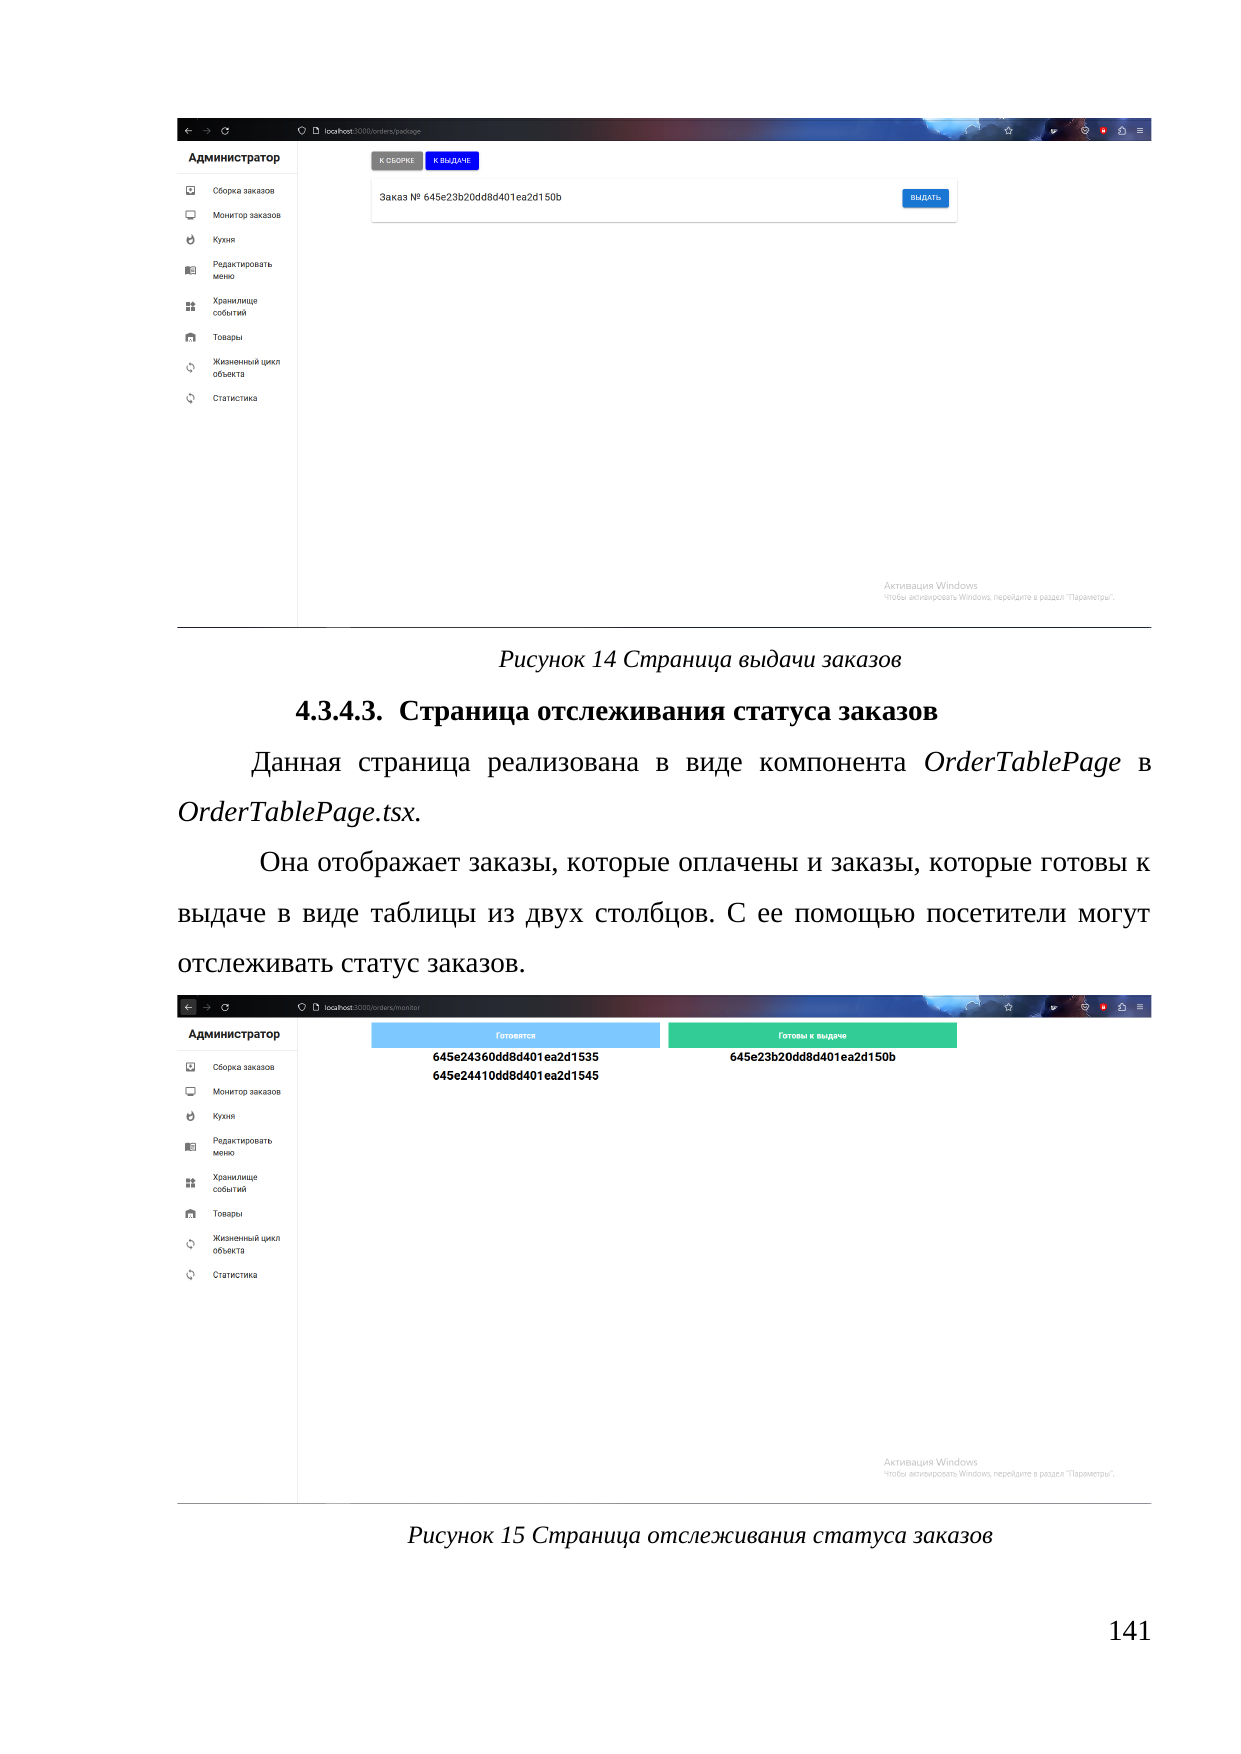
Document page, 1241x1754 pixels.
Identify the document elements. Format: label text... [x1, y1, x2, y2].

subtitle Страница отслеживания статуса заказов [295, 693, 1152, 727]
picture [177, 995, 1152, 1504]
text Данная страница реализована в виде компонента OrderTablePage в OrderTablePage.tsx. [177, 744, 1152, 828]
text Она отображает заказы, которые оплачены и заказы, которые готовы к выдаче в виде таблицы из двух столбцов. С ее помощью посетители могут отслеживать статус заказов. [177, 844, 1152, 979]
picture [177, 118, 1152, 628]
